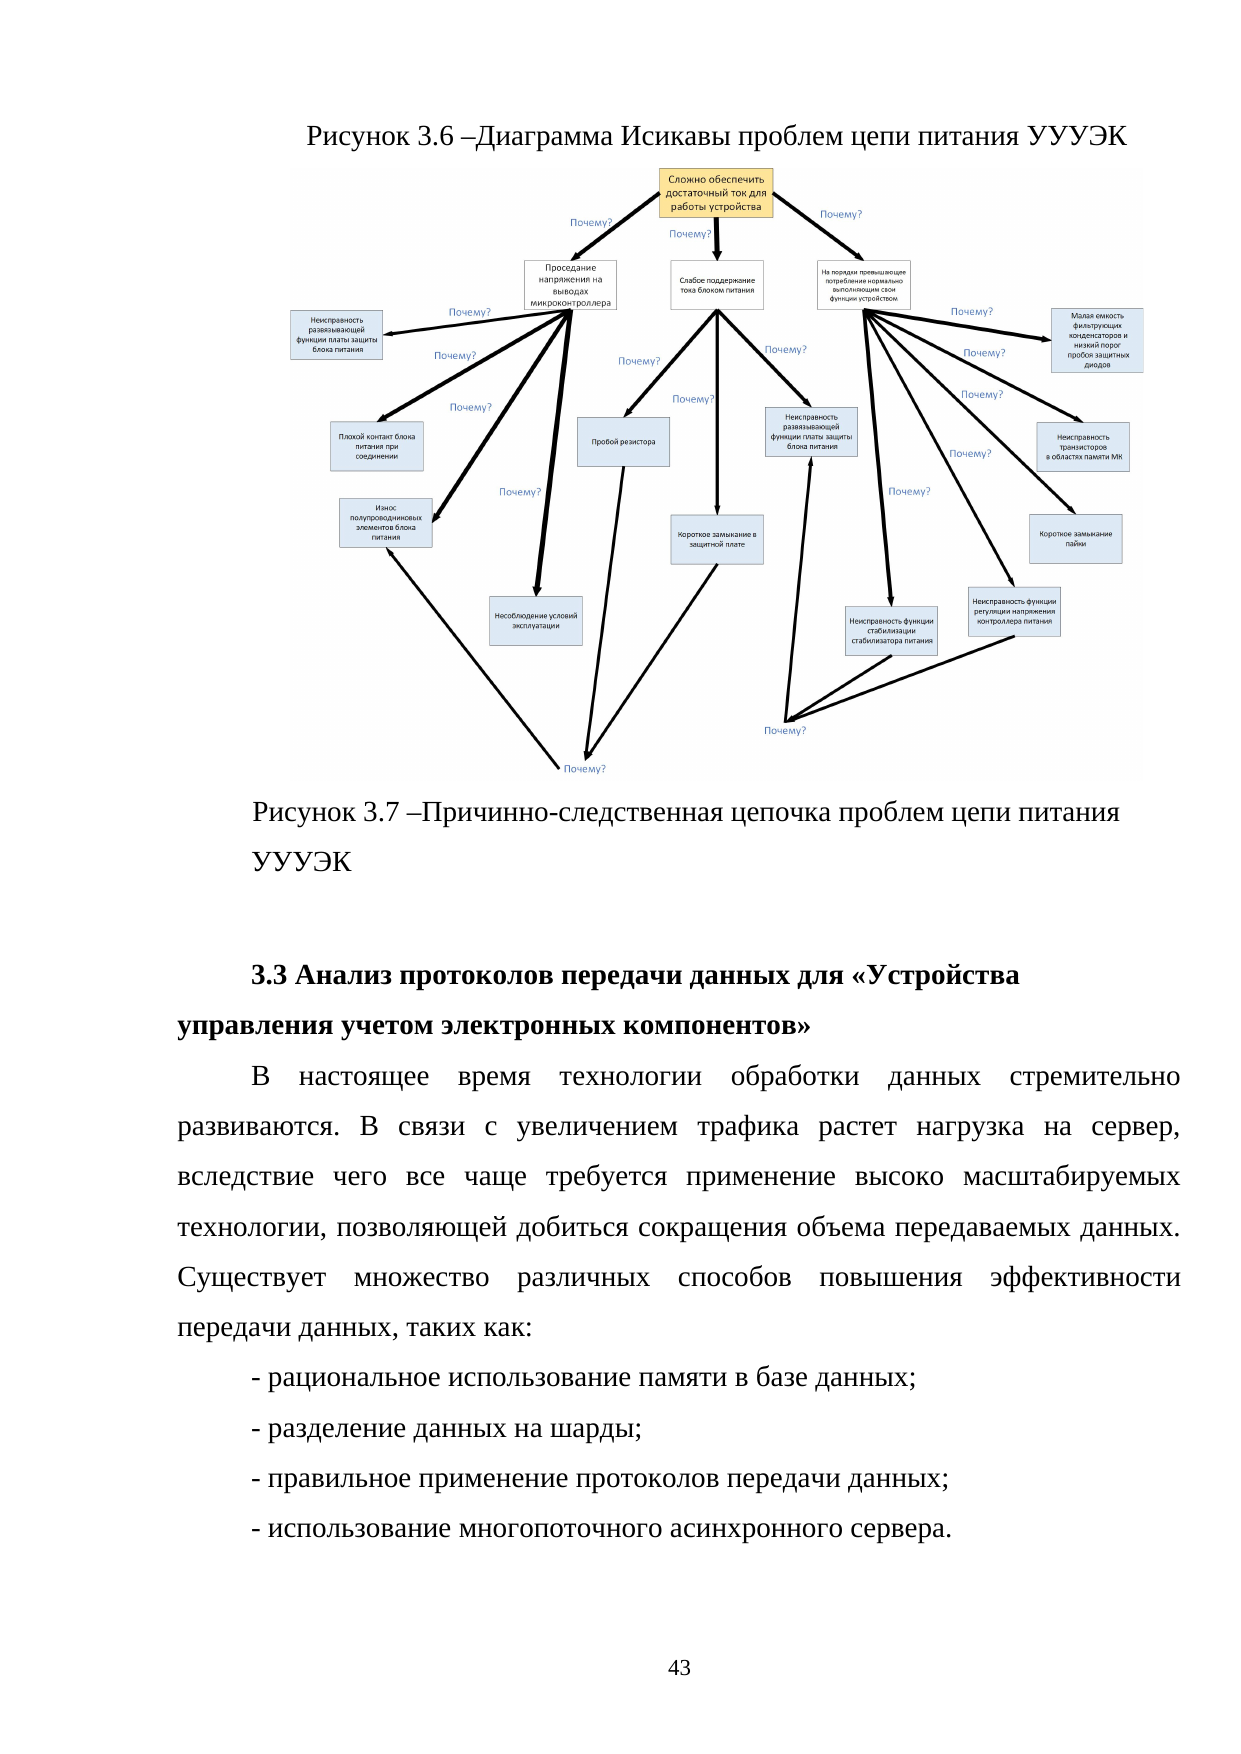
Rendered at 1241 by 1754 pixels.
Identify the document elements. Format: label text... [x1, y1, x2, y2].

text В настоящее время технологии обработки данных стремительно развиваются. В связи с увеличением трафика растет нагрузка на сервер, вследствие чего все чаще требуется применение высоко масштабируемых технологии, позволяющей добиться сокращения объема передаваемых данных. Существует множество различных способов повышения эффективности передачи данных, таких как: [177, 1058, 1182, 1343]
picture [290, 168, 1144, 781]
text Рисунок 3.7 –Причинно-следственная цепочка проблем цепи питания УУУЭК [251, 794, 1182, 877]
text - использование многопоточного асинхронного сервера. [251, 1511, 1182, 1544]
text Рисунок 3.6 –Диаграмма Исикавы проблем цепи питания УУУЭК [177, 118, 1182, 152]
text - разделение данных на шарды; [251, 1410, 1182, 1443]
text - правильное применение протоколов передачи данных; [251, 1460, 1182, 1494]
subtitle 3.3 Анализ протоколов передачи данных для «Устройства управления учетом электронных компонентов» [177, 957, 1182, 1041]
text - рациональное использование памяти в базе данных; [251, 1359, 1182, 1393]
